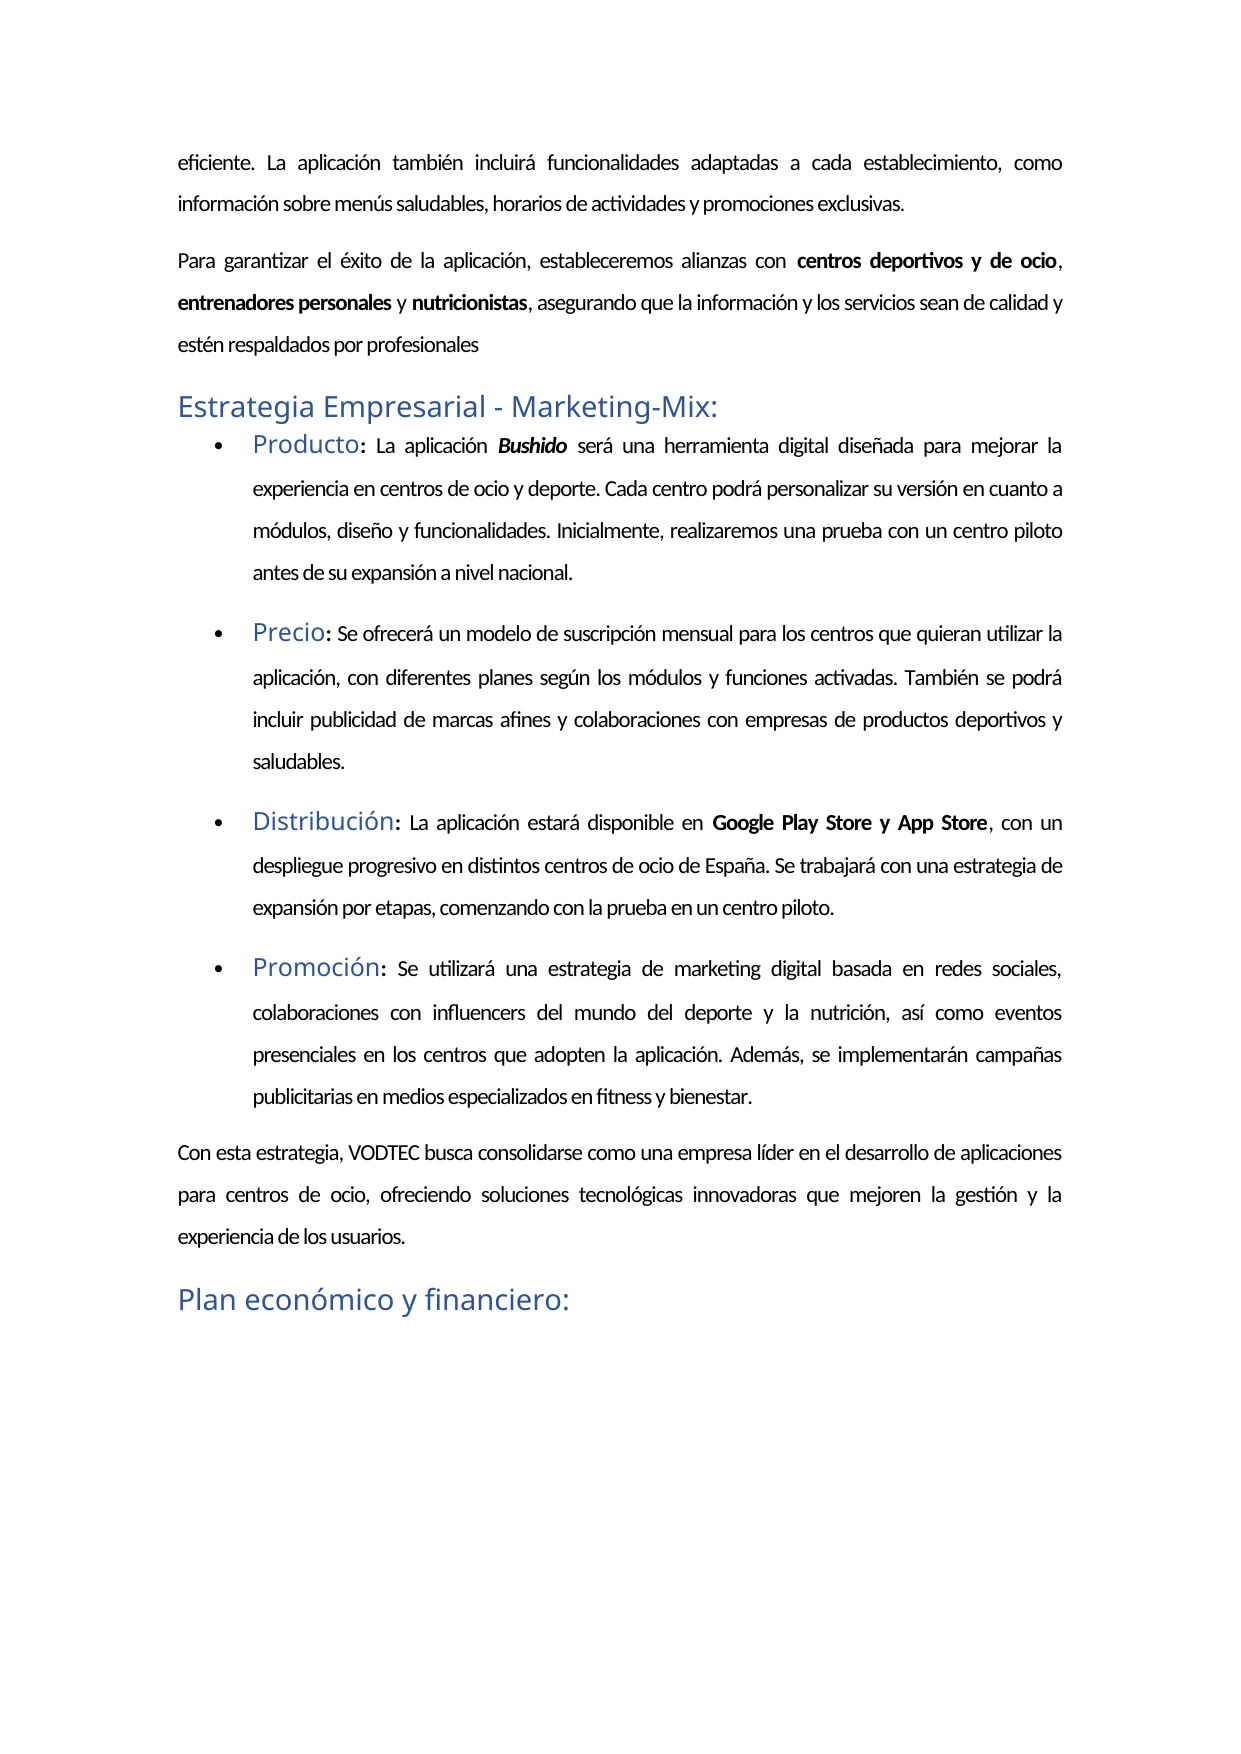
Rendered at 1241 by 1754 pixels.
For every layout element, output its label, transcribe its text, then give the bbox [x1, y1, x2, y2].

list Promoción: Se utilizará una estrategia de marketing digital basada en redes sociales, colaboraciones con influencers del mundo del deporte y la nutrición, así como eventos presenciales en los centros que adopten la aplicación. Además, se implementarán campañas publicitarias en medios especializados en fitness y bienestar. [215, 950, 1063, 1110]
subtitle Plan económico y financiero: [177, 1279, 1063, 1319]
list Distribución: La aplicación estará disponible en Google Play Store y App Store, con un despliegue progresivo en distintos centros de ocio de España. Se trabajará con una estrategia de expansión por etapas, comenzando con la prueba en un centro piloto. [215, 803, 1063, 921]
list Precio: Se ofrecerá un modelo de suscripción mensual para los centros que quieran utilizar la aplicación, con diferentes planes según los módulos y funciones activadas. También se podrá incluir publicidad de marcas afines y colaboraciones con empresas de productos deportivos y saludables. [215, 615, 1063, 775]
list Producto: La aplicación Bushido será una herramienta digital diseñada para mejorar la experiencia en centros de ocio y deporte. Cada centro podrá personalizar su versión en cuanto a módulos, diseño y funcionalidades. Inicialmente, realizaremos una prueba con un centro piloto antes de su expansión a nivel nacional. [215, 426, 1063, 586]
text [177, 148, 1063, 218]
text Con esta estrategia, VODTEC busca consolidarse como una empresa líder en el desarrollo de aplicaciones para centros de ocio, ofreciendo soluciones tecnológicas innovadoras que mejoren la gestión y la experiencia de los usuarios. [177, 1138, 1063, 1251]
text Para garantizar el éxito de la aplicación, estableceremos alianzas con centros deportivos y de ocio, entrenadores personales y nutricionistas, asegurando que la información y los servicios sean de calidad y estén respaldados por profesionales [177, 246, 1063, 358]
subtitle Estrategia Empresarial - Marketing-Mix: [177, 387, 1063, 426]
